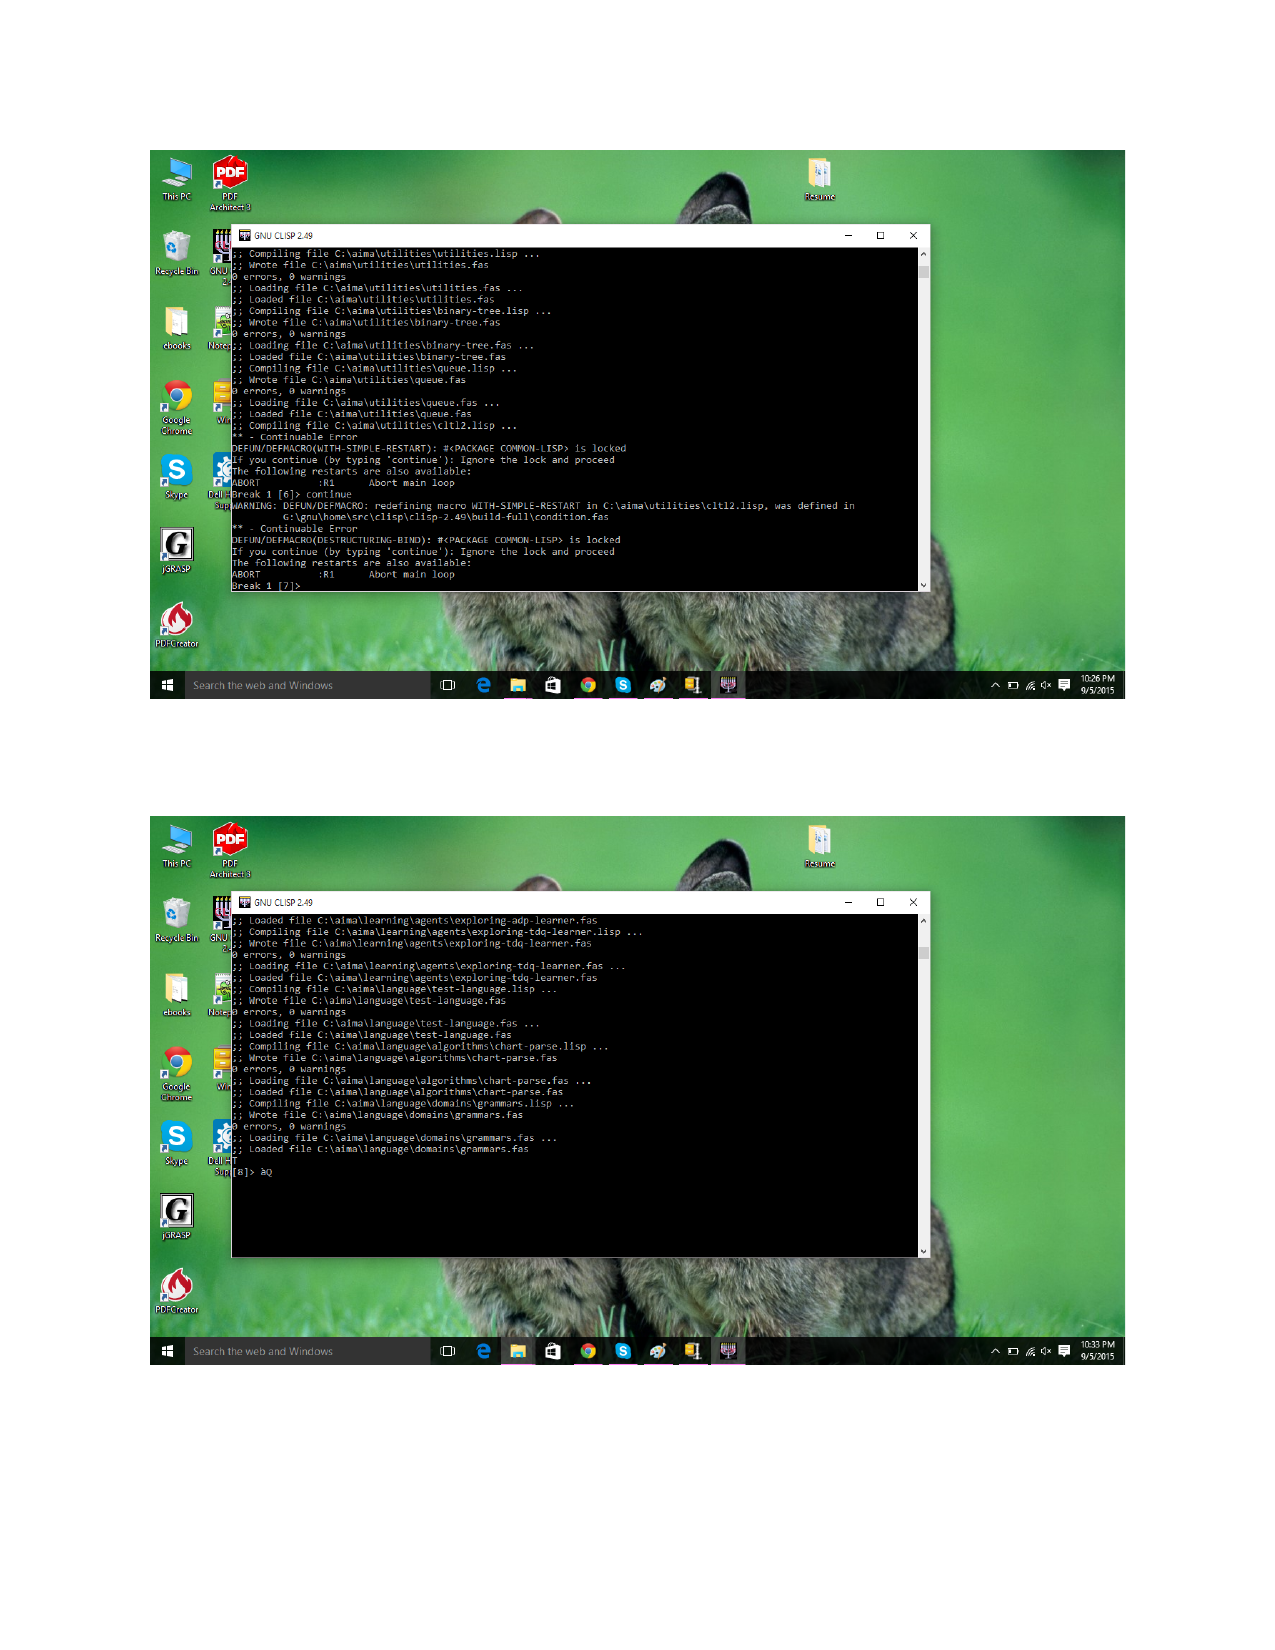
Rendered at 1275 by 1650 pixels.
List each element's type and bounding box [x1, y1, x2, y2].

picture [150, 150, 1125, 699]
picture [150, 816, 1125, 1365]
